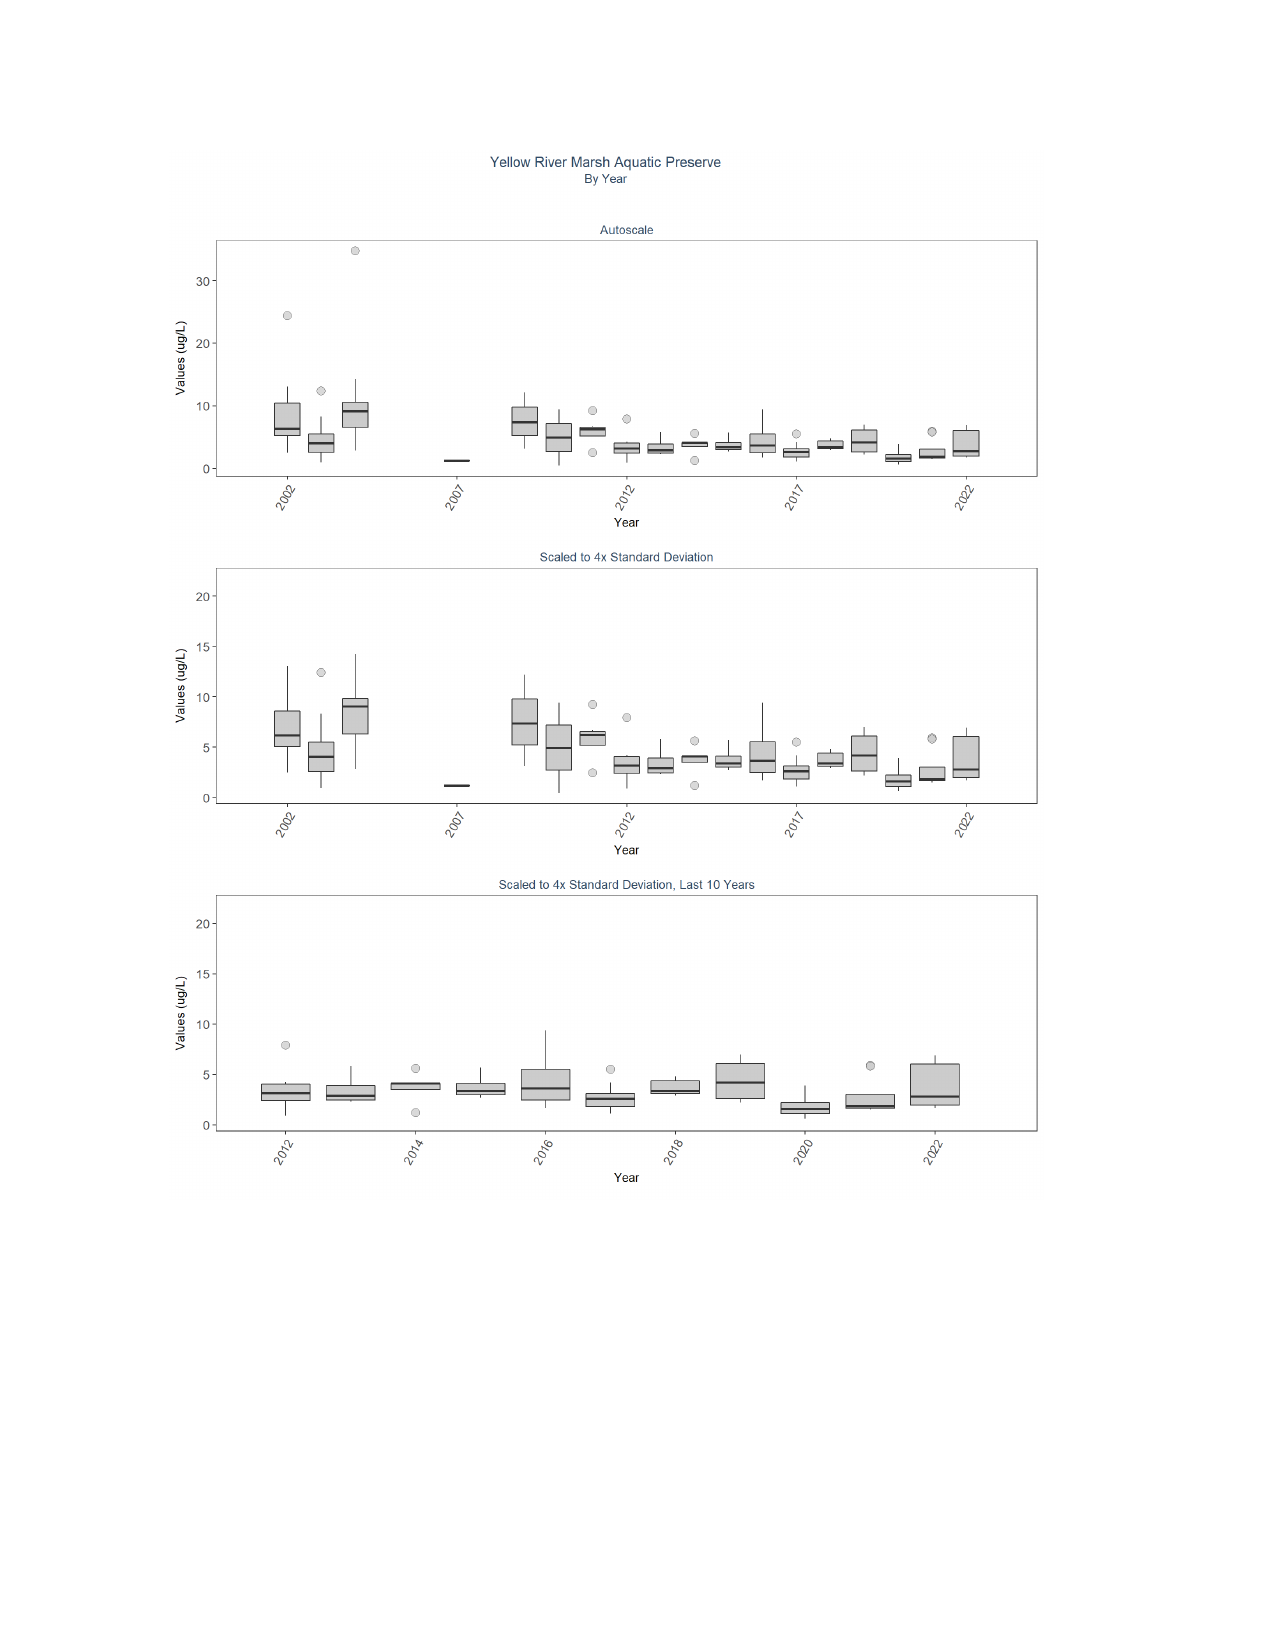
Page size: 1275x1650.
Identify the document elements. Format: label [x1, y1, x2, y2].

picture [168, 150, 1044, 1200]
